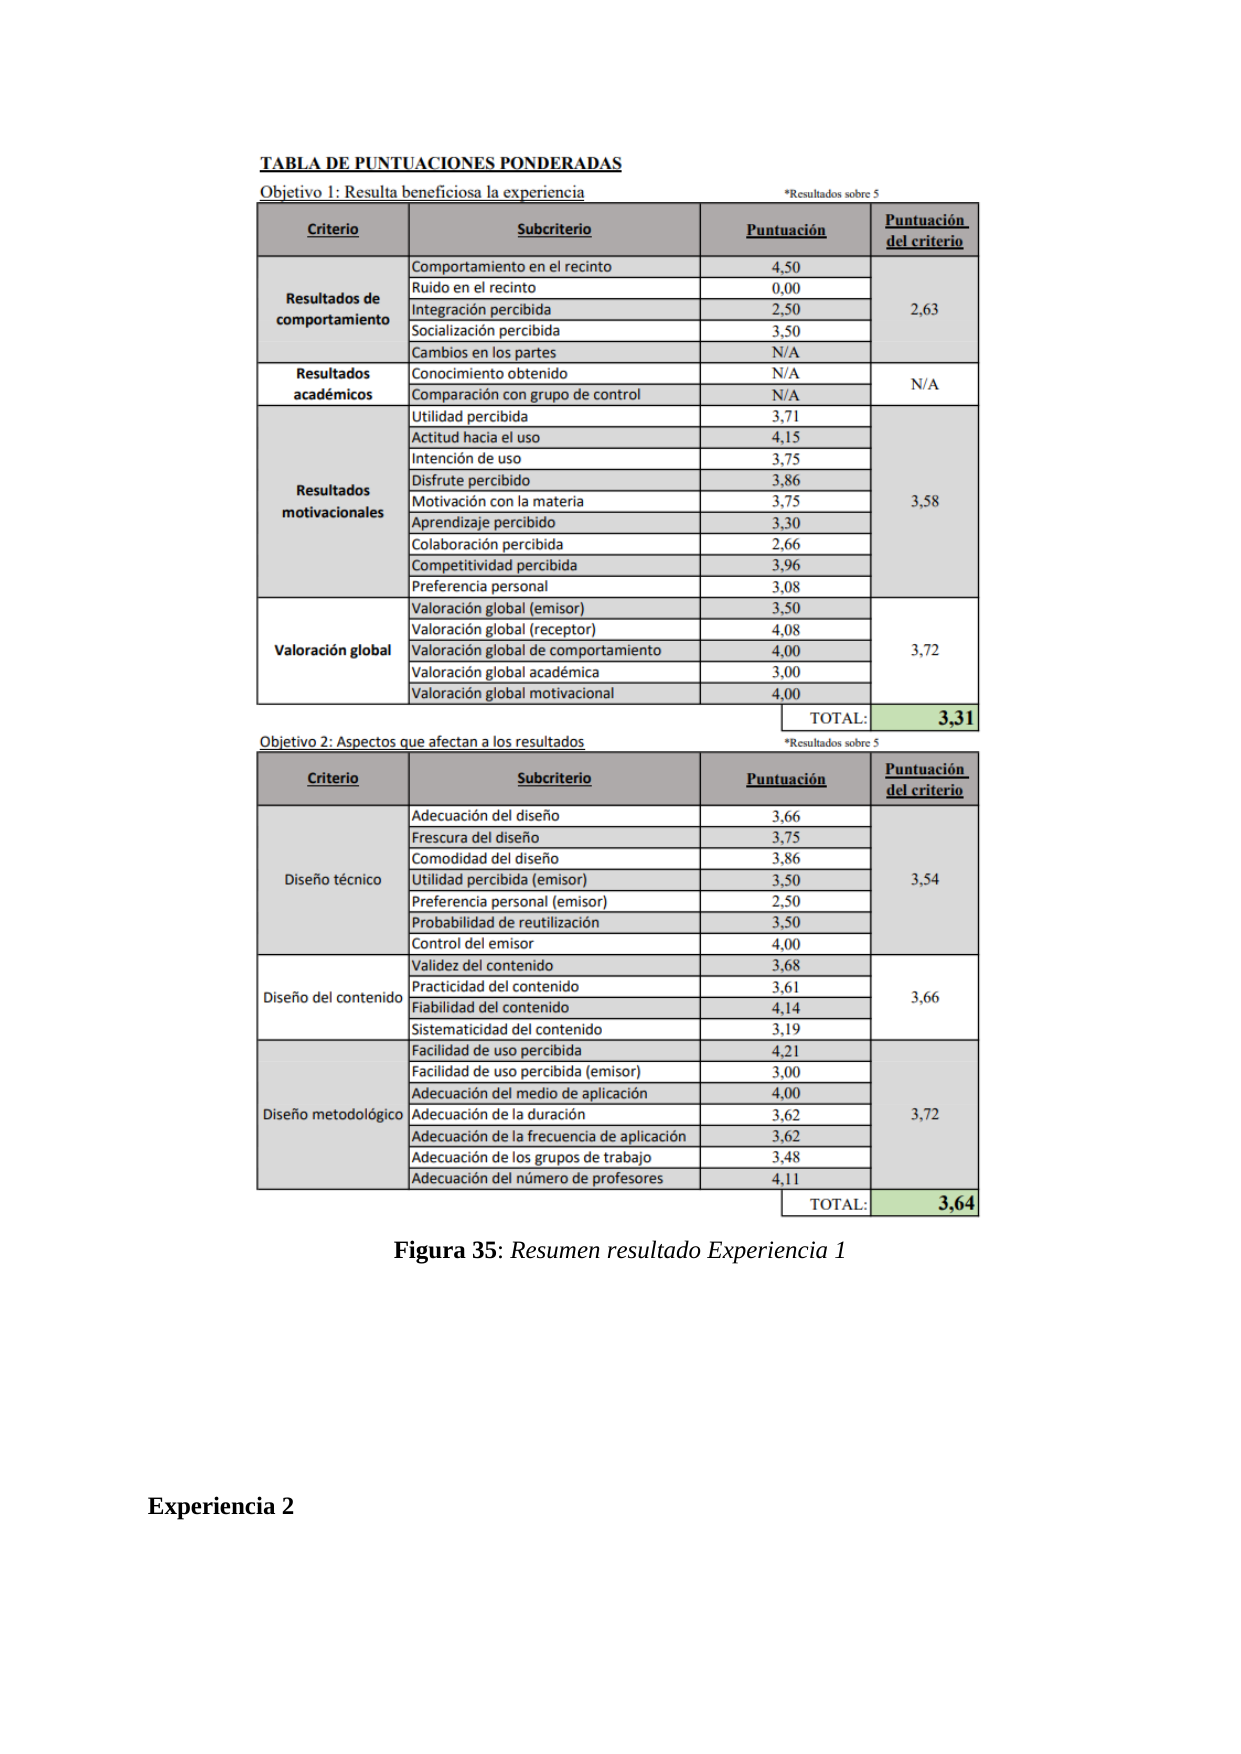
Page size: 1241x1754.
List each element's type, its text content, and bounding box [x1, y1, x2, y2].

picture [251, 147, 989, 1223]
text Experiencia 2 [148, 1491, 1092, 1520]
text Figura 35: Resumen resultado Experiencia 1 [148, 1235, 1092, 1264]
